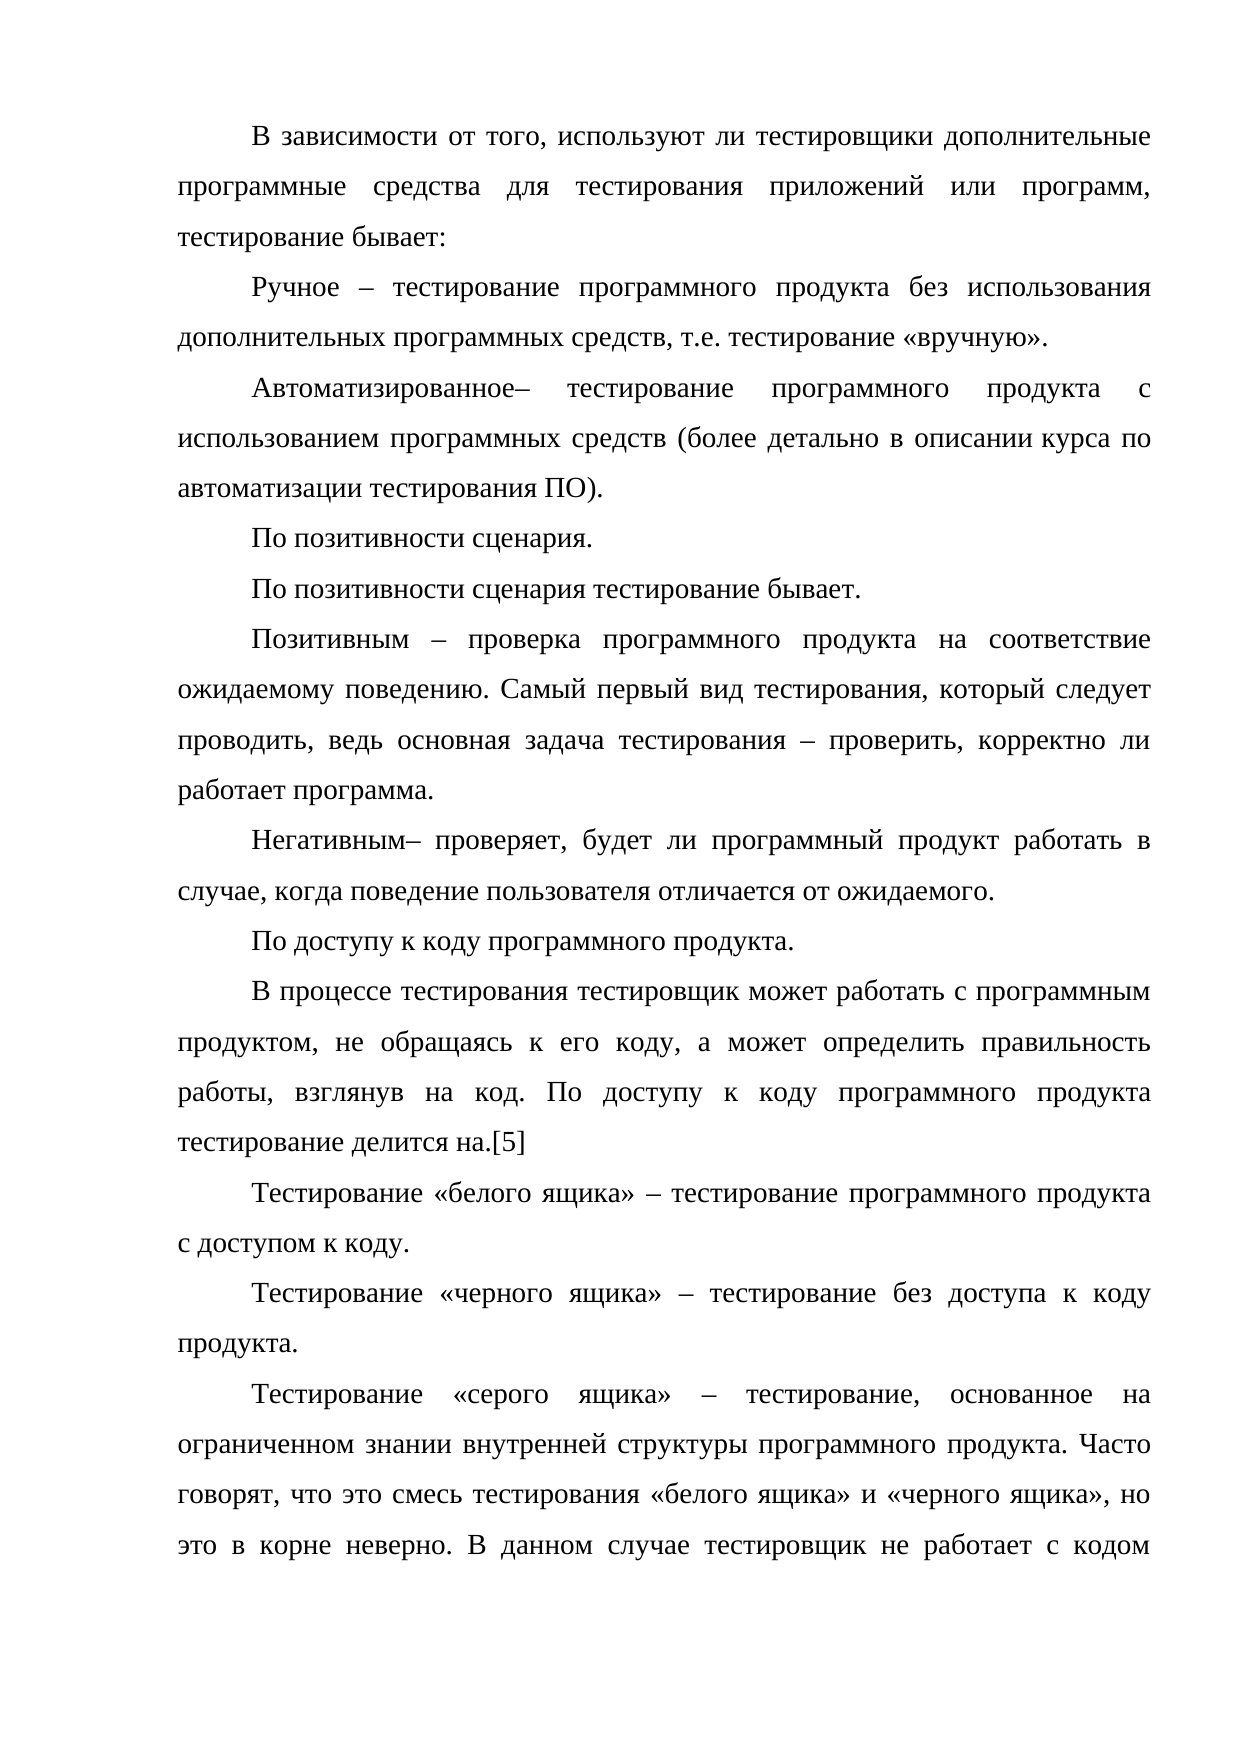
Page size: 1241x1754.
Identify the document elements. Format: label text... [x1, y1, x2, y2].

text По позитивности сценария. [177, 521, 1152, 554]
text По доступу к коду программного продукта. [177, 923, 1152, 957]
text Тестирование «черного ящика» – тестирование без доступа к коду продукта. [177, 1275, 1152, 1359]
text По позитивности сценария тестирование бывает. [177, 571, 1152, 604]
text Тестирование «белого ящика» – тестирование программного продукта с доступом к коду. [177, 1175, 1152, 1258]
text Автоматизированное– тестирование программного продукта с использованием программных средств (более детально в описании курса по автоматизации тестирования ПО). [177, 370, 1152, 504]
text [177, 1376, 1152, 1560]
text Позитивным – проверка программного продукта на соответствие ожидаемому поведению. Самый первый вид тестирования, который следует проводить, ведь основная задача тестирования – проверить, корректно ли работает программа. [177, 621, 1152, 806]
text Ручное – тестирование программного продукта без использования дополнительных программных средств, т.е. тестирование «вручную». [177, 269, 1152, 353]
text В зависимости от того, используют ли тестировщики дополнительные программные средства для тестирования приложений или программ, тестирование бывает: [177, 118, 1152, 252]
text В процессе тестирования тестировщик может работать с программным продуктом, не обращаясь к его коду, а может определить правильность работы, взглянув на код. По доступу к коду программного продукта тестирование делится на.[5] [177, 973, 1152, 1158]
text Негативным– проверяет, будет ли программный продукт работать в случае, когда поведение пользователя отличается от ожидаемого. [177, 822, 1152, 906]
